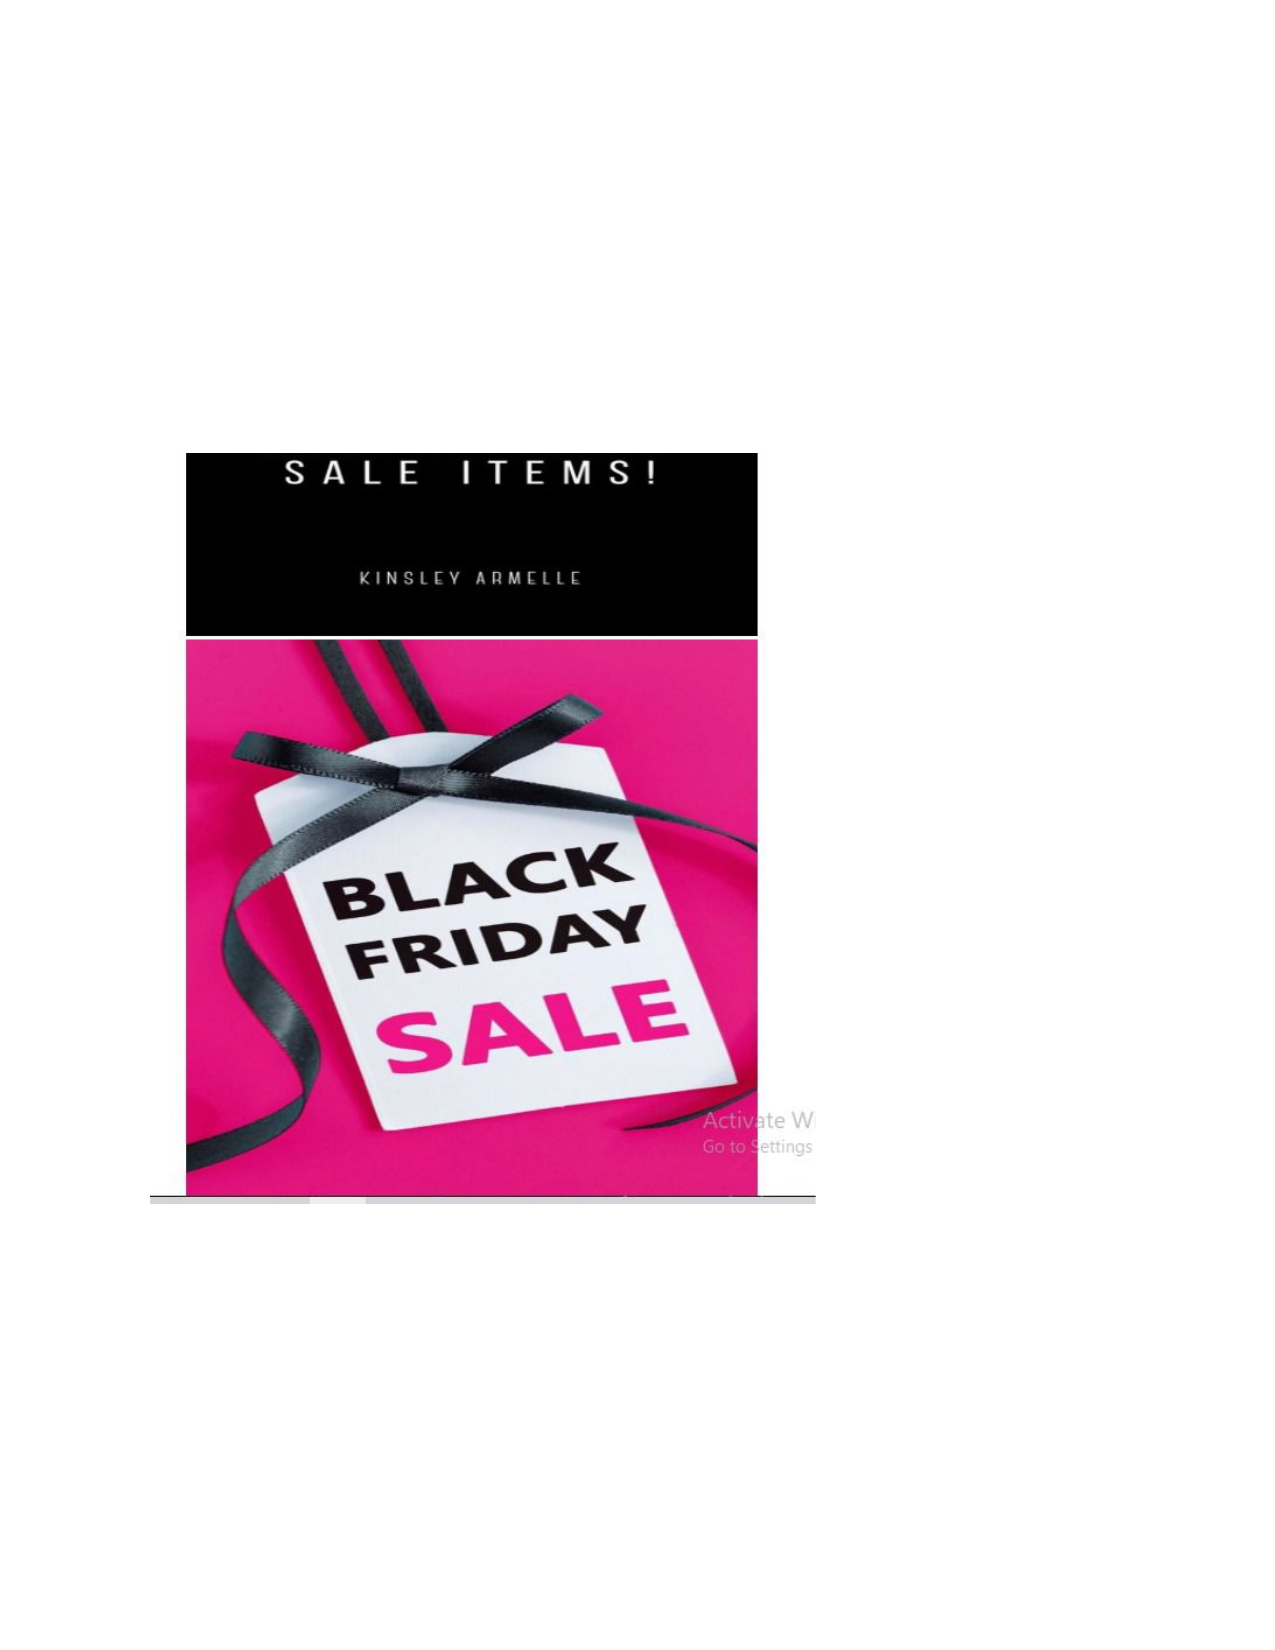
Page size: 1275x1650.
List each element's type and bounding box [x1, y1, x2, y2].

picture [150, 453, 816, 1204]
